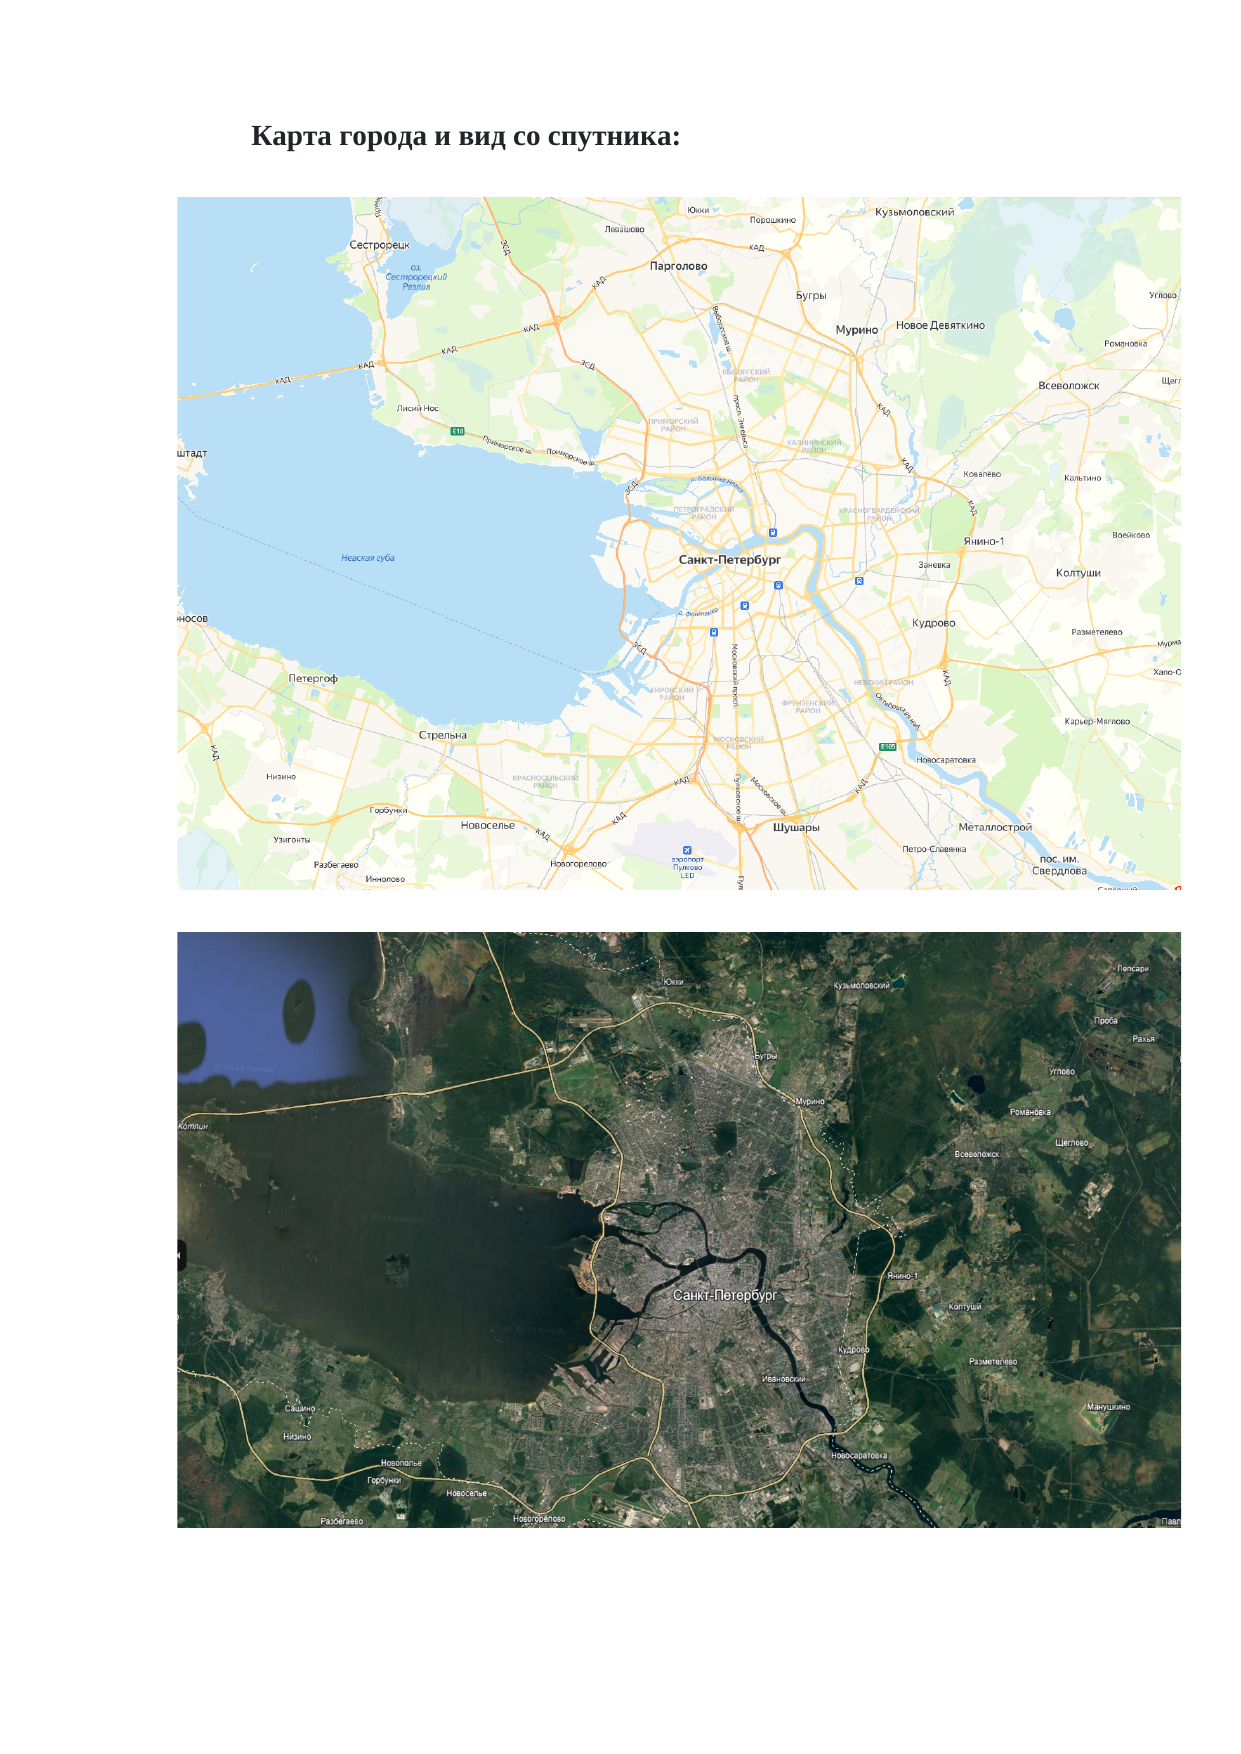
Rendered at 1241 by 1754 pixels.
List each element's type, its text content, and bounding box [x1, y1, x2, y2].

picture [177, 932, 1182, 1528]
text Карта города и вид со спутника: [177, 118, 1181, 152]
picture [177, 197, 1182, 890]
